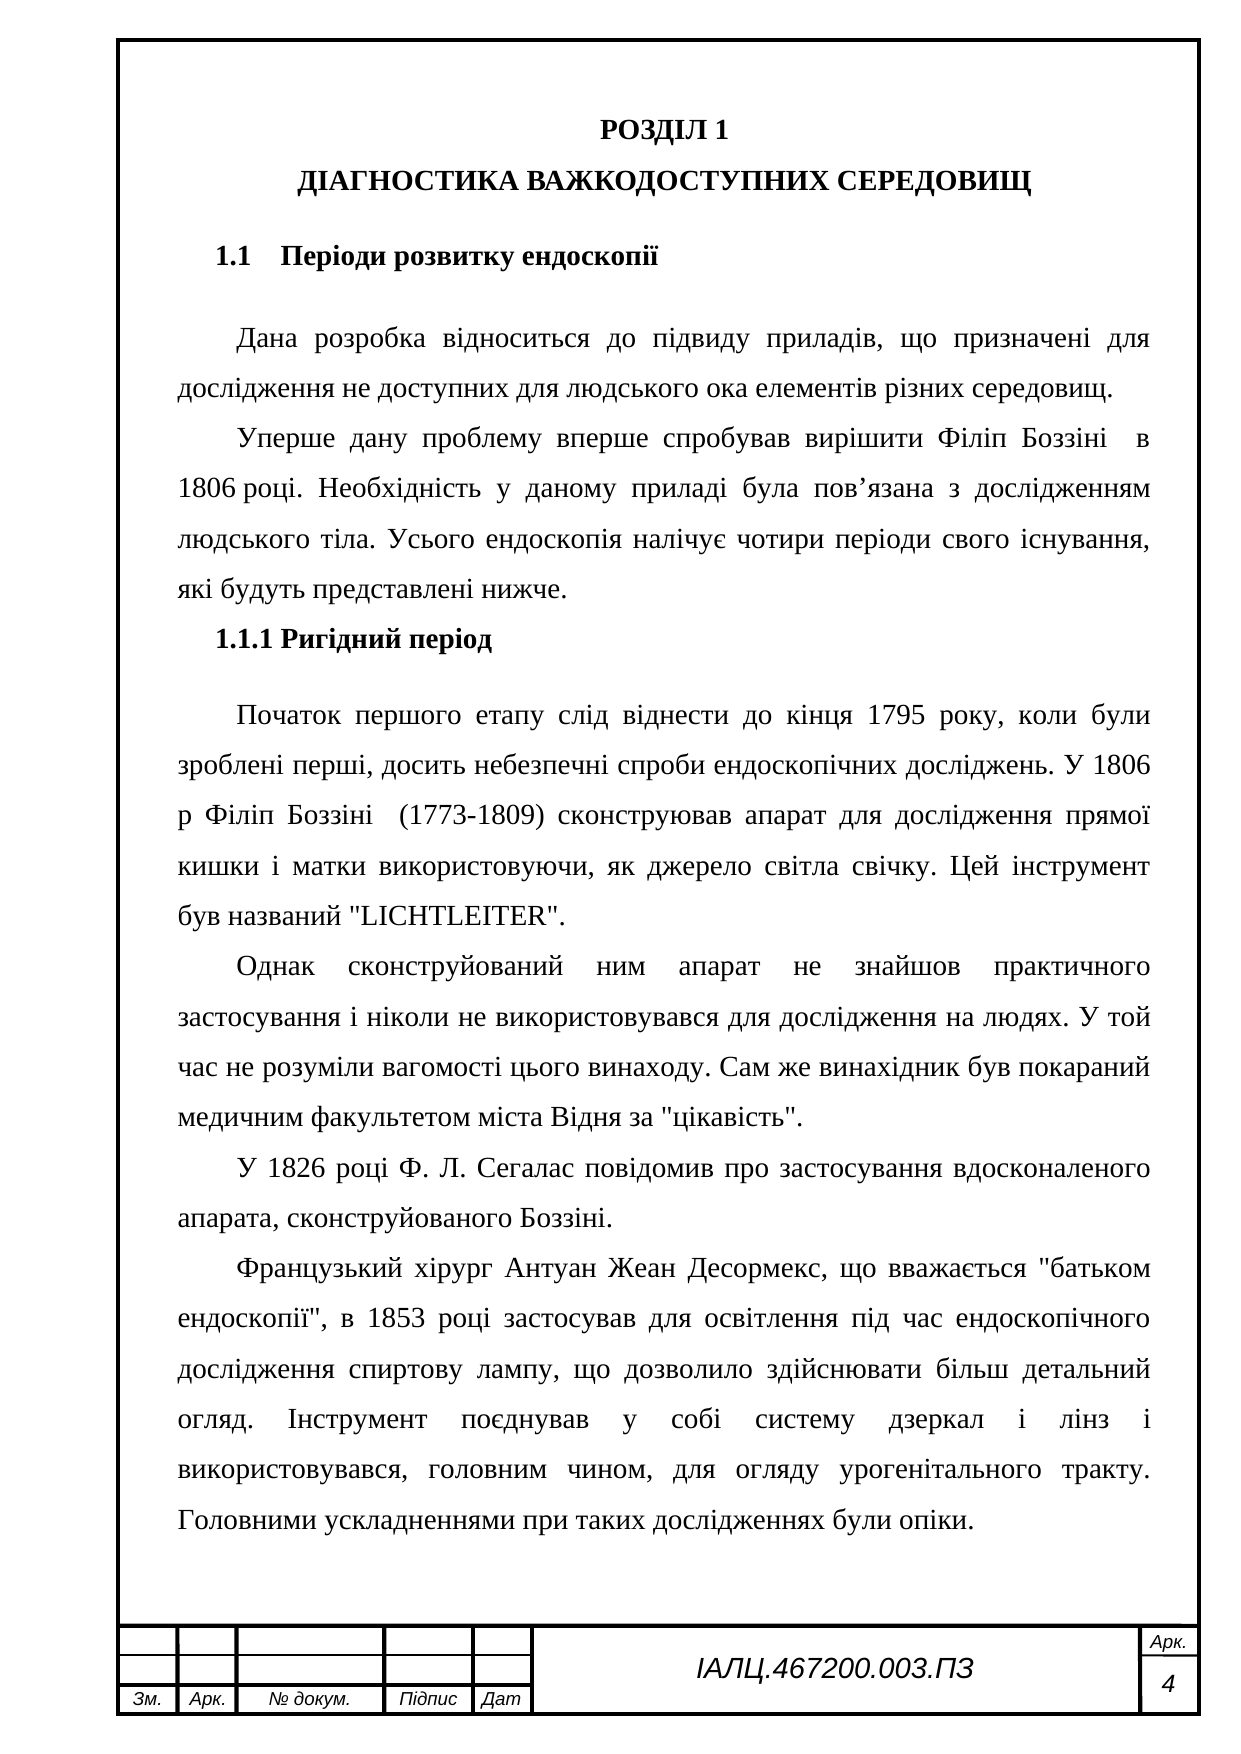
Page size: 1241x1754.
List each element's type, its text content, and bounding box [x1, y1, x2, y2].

subtitle РОЗДІЛ 1 ДІАГНОСТИКА ВАЖКОДОСТУПНИХ СЕРЕДОВИЩ [177, 112, 1152, 196]
text Однак сконструйований ним апарат не знайшов практичного застосування і ніколи не використовувався для дослідження на людях. У той час не розуміли вагомості цього винаходу. Сам же винахідник був покараний медичним факультетом міста Відня за "цікавість". [177, 948, 1152, 1133]
subtitle Ригідний період [215, 622, 1152, 655]
subtitle Періоди розвитку ендоскопії [215, 238, 1152, 272]
text Дана розробка відноситься до підвиду приладів, що призначені для дослідження не доступних для людського ока елементів різних середовищ. [177, 320, 1152, 403]
text У 1826 році Ф. Л. Сегалас повідомив про застосування вдосконаленого апарата, сконструйованого Боззіні. [177, 1150, 1152, 1233]
text Початок першого етапу слід віднести до кінця 1795 року, коли були зроблені перші, досить небезпечні спроби ендоскопічних досліджень. У 1806 р Філіп Боззіні (1773-1809) сконструював апарат для дослідження прямої кишки і матки використовуючи, як джерело світла свічку. Цей інструмент був названий "LICHTLEITER". [177, 697, 1152, 932]
text Уперше дану проблему вперше спробував вирішити Філіп Боззіні в 1806 році. Необхідність у даному приладі була пов’язана з дослідженням людського тіла. Усього ендоскопія налічує чотири періоди свого існування, які будуть представлені нижче. [177, 420, 1152, 605]
text Французький хірург Антуан Жеан Десормекс, що вважається "батьком ендоскопії", в 1853 році застосував для освітлення під час ендоскопічного дослідження спиртову лампу, що дозволило здійснювати більш детальний огляд. Інструмент поєднував у собі систему дзеркал і лінз і використовувався, головним чином, для огляду урогенітального тракту. Головними ускладненнями при таких дослідженнях були опіки. [177, 1250, 1152, 1535]
